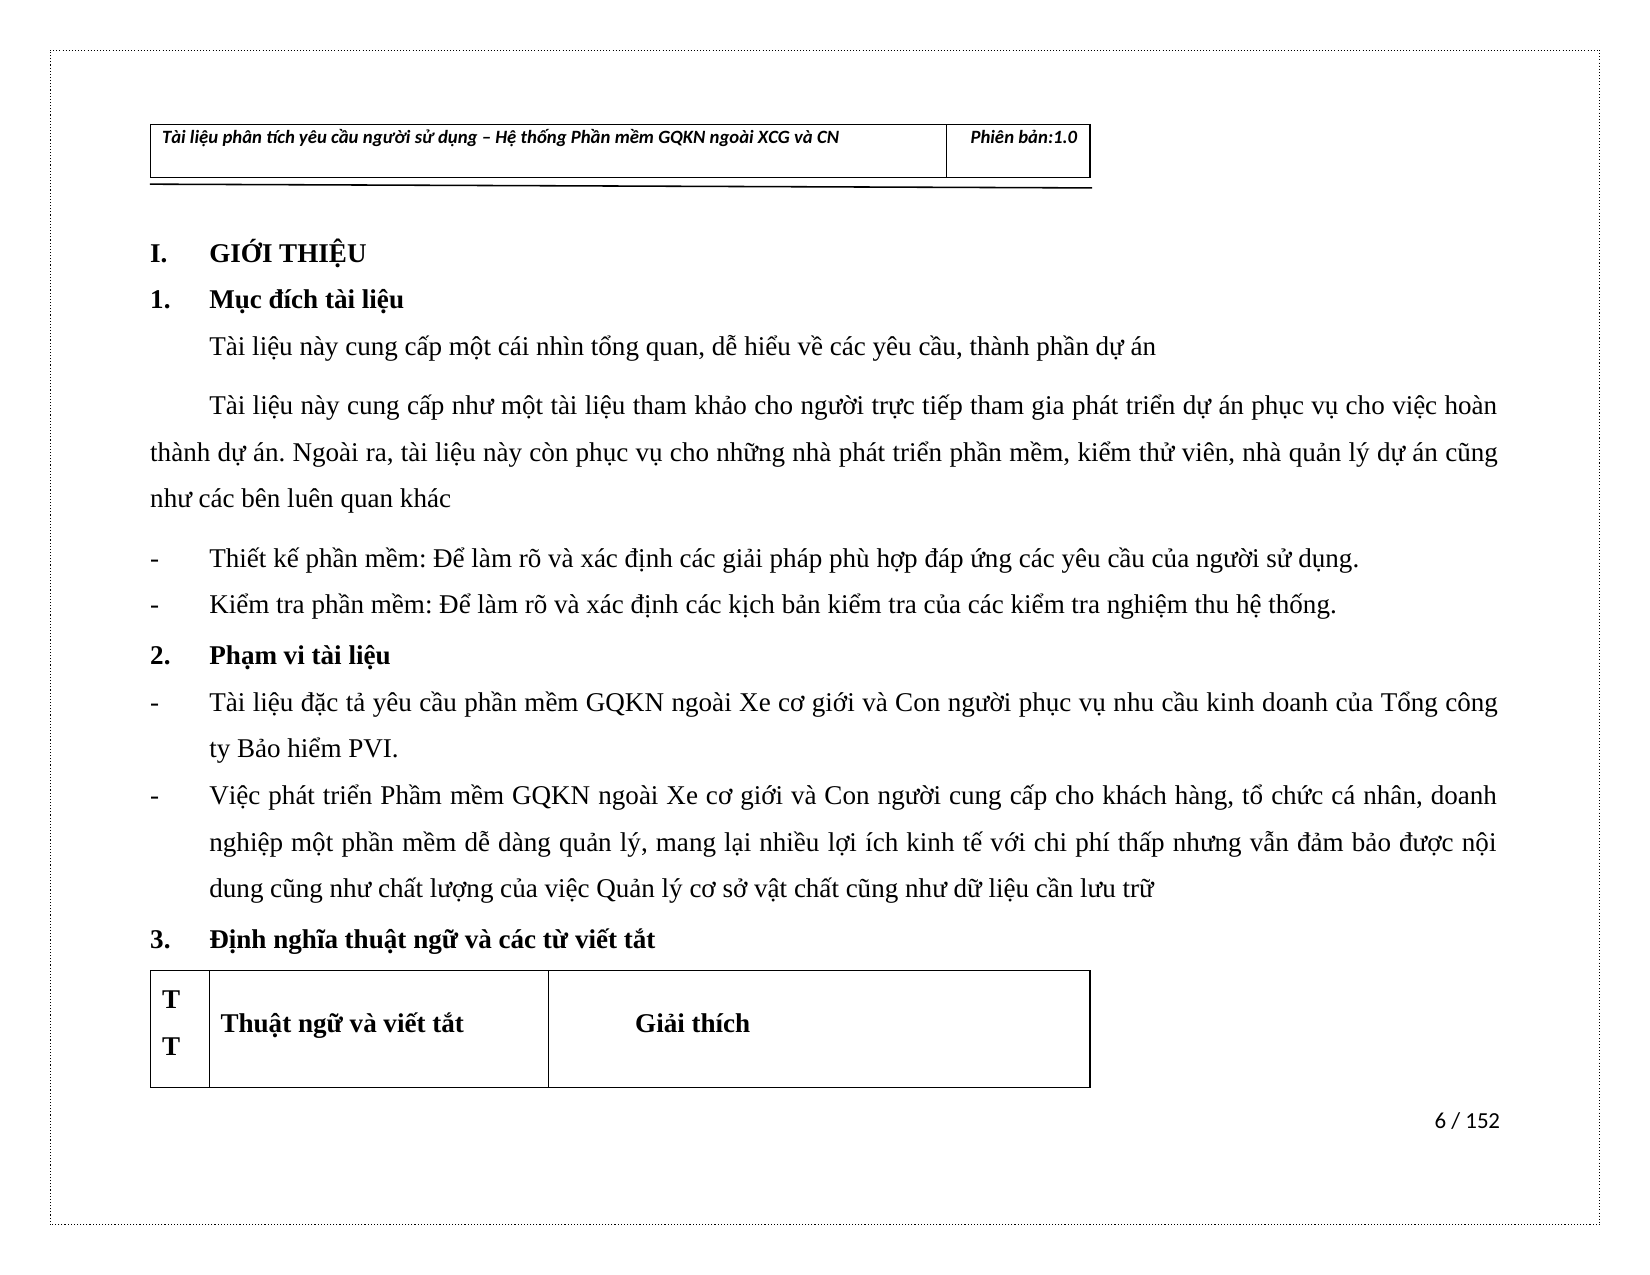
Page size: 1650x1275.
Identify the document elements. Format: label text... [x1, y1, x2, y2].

table_header TT [151, 971, 209, 1087]
table_header Giải thích [549, 971, 1089, 1087]
subtitle Định nghĩa thuật ngữ và các từ viết tắt [150, 923, 1500, 954]
list Tài liệu đặc tả yêu cầu phần mềm GQKN ngoài Xe cơ giới và Con người phục vụ nhu cầu kinh doanh của Tổng công ty Bảo hiểm PVI. [150, 686, 1500, 764]
text Tài liệu này cung cấp một cái nhìn tổng quan, dễ hiểu về các yêu cầu, thành phần dự án [150, 330, 1500, 361]
list Việc phát triển Phầm mềm GQKN ngoài Xe cơ giới và Con người cung cấp cho khách hàng, tổ chức cá nhân, doanh nghiệp một phần mềm dễ dàng quản lý, mang lại nhiều lợi ích kinh tế với chi phí thấp nhưng vẫn đảm bảo được nội dung cũng như chất lượng của việc Quản lý cơ sở vật chất cũng như dữ liệu cần lưu trữ [150, 779, 1500, 904]
subtitle GIỚI THIỆU [150, 237, 1500, 268]
table_header Thuật ngữ và viết tắt [210, 971, 548, 1087]
subtitle Mục đích tài liệu [150, 283, 1500, 314]
subtitle Phạm vi tài liệu [150, 639, 1500, 670]
list Thiết kế phần mềm: Để làm rõ và xác định các giải pháp phù hợp đáp ứng các yêu cầu của người sử dụng. [150, 542, 1500, 573]
list Kiểm tra phần mềm: Để làm rõ và xác định các kịch bản kiểm tra của các kiểm tra nghiệm thu hệ thống. [150, 588, 1500, 619]
text Tài liệu này cung cấp như một tài liệu tham khảo cho người trực tiếp tham gia phát triển dự án phục vụ cho việc hoàn thành dự án. Ngoài ra, tài liệu này còn phục vụ cho những nhà phát triển phần mềm, kiểm thử viên, nhà quản lý dự án cũng như các bên luên quan khác [150, 389, 1500, 514]
